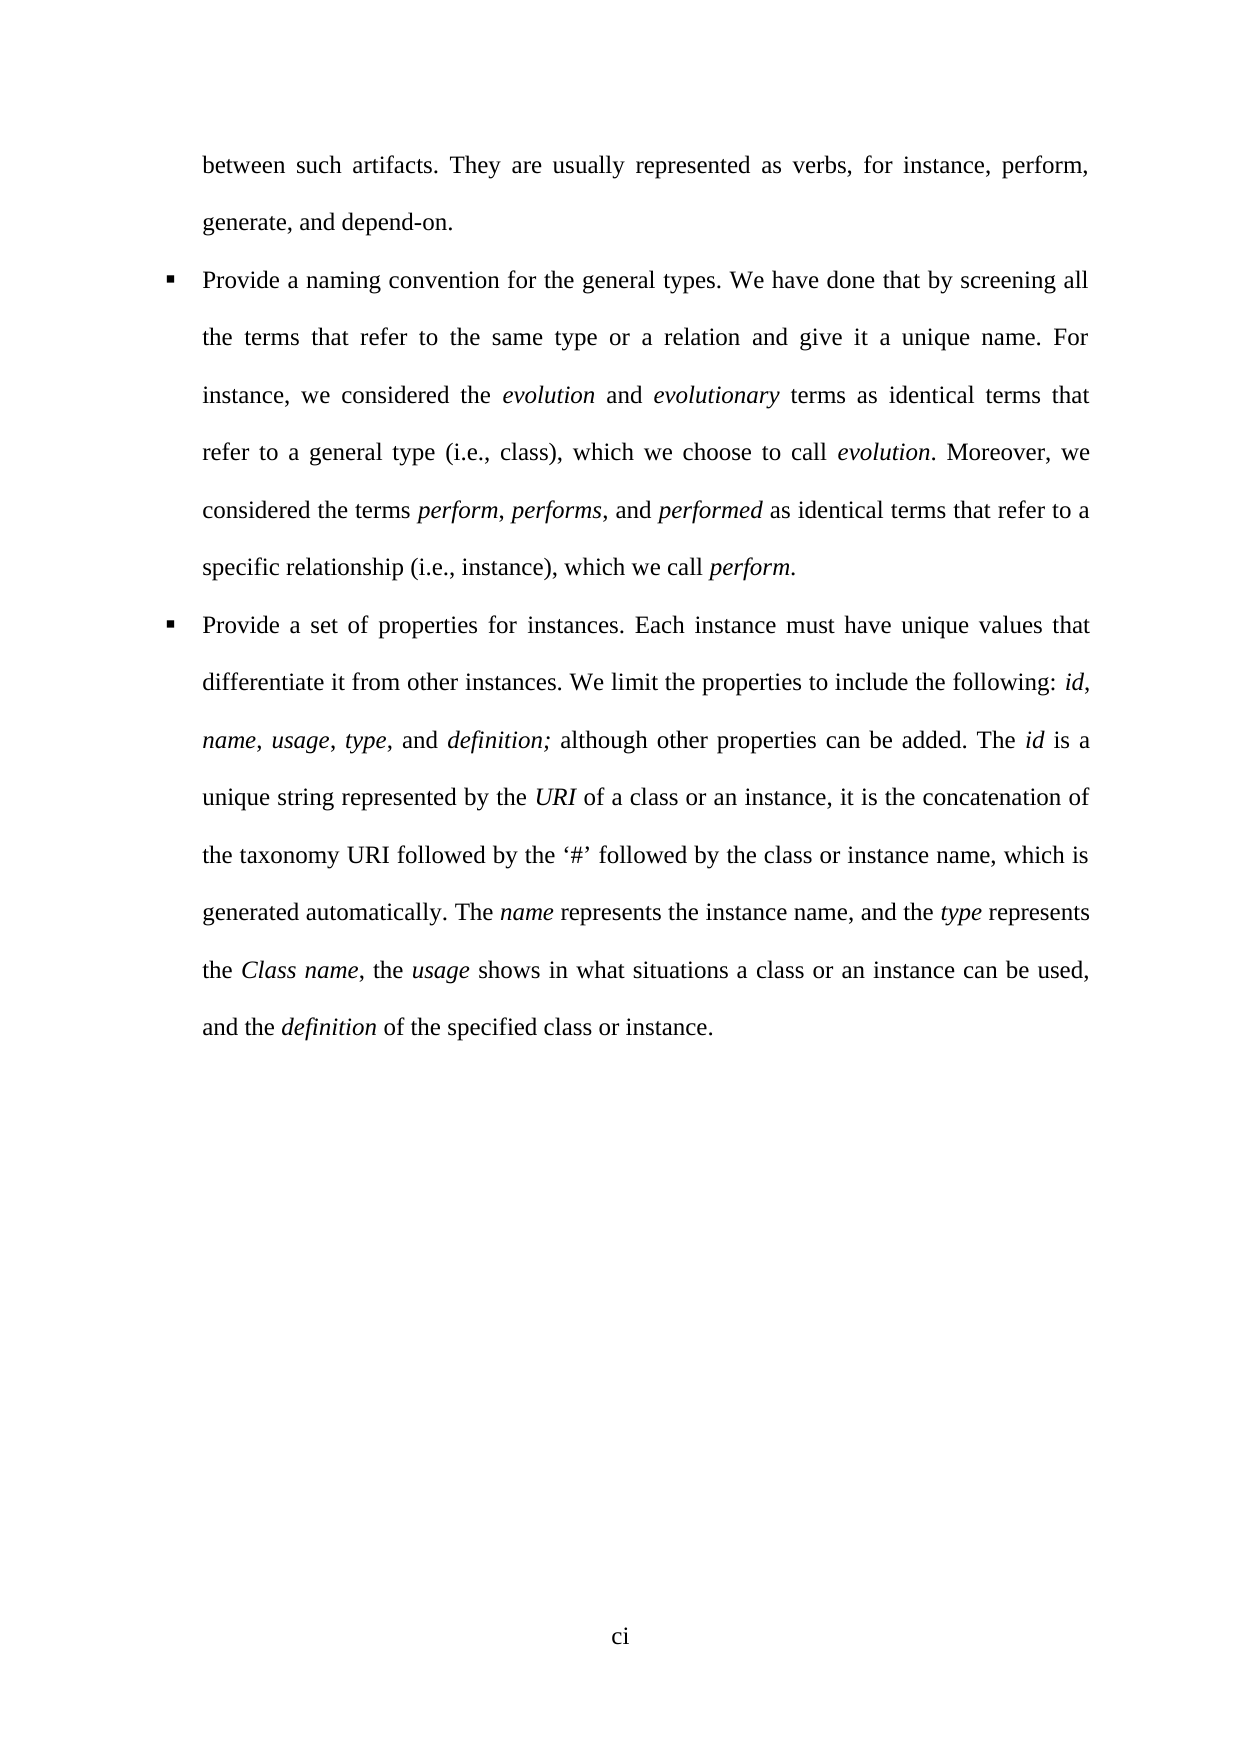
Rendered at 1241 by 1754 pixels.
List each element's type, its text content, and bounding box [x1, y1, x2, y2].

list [164, 150, 1090, 236]
list Provide a set of properties for instances. Each instance must have unique values that differentiate it from other instances. We limit the properties to include the following: id, name, usage, type, and definition; although other properties can be added. The id is a unique string represented by the URI of a class or an instance, it is the concatenation of the taxonomy URI followed by the ‘#’ followed by the class or instance name, which is generated automatically. The name represents the instance name, and the type represents the Class name, the usage shows in what situations a class or an instance can be used, and the definition of the specified class or instance. [164, 610, 1090, 1041]
list Provide a naming convention for the general types. We have done that by screening all the terms that refer to the same type or a relation and give it a unique name. For instance, we considered the evolution and evolutionary terms as identical terms that refer to a general type (i.e., class), which we choose to call evolution. Moreover, we considered the terms perform, performs, and performed as identical terms that refer to a specific relationship (i.e., instance), which we call perform. [164, 265, 1090, 581]
